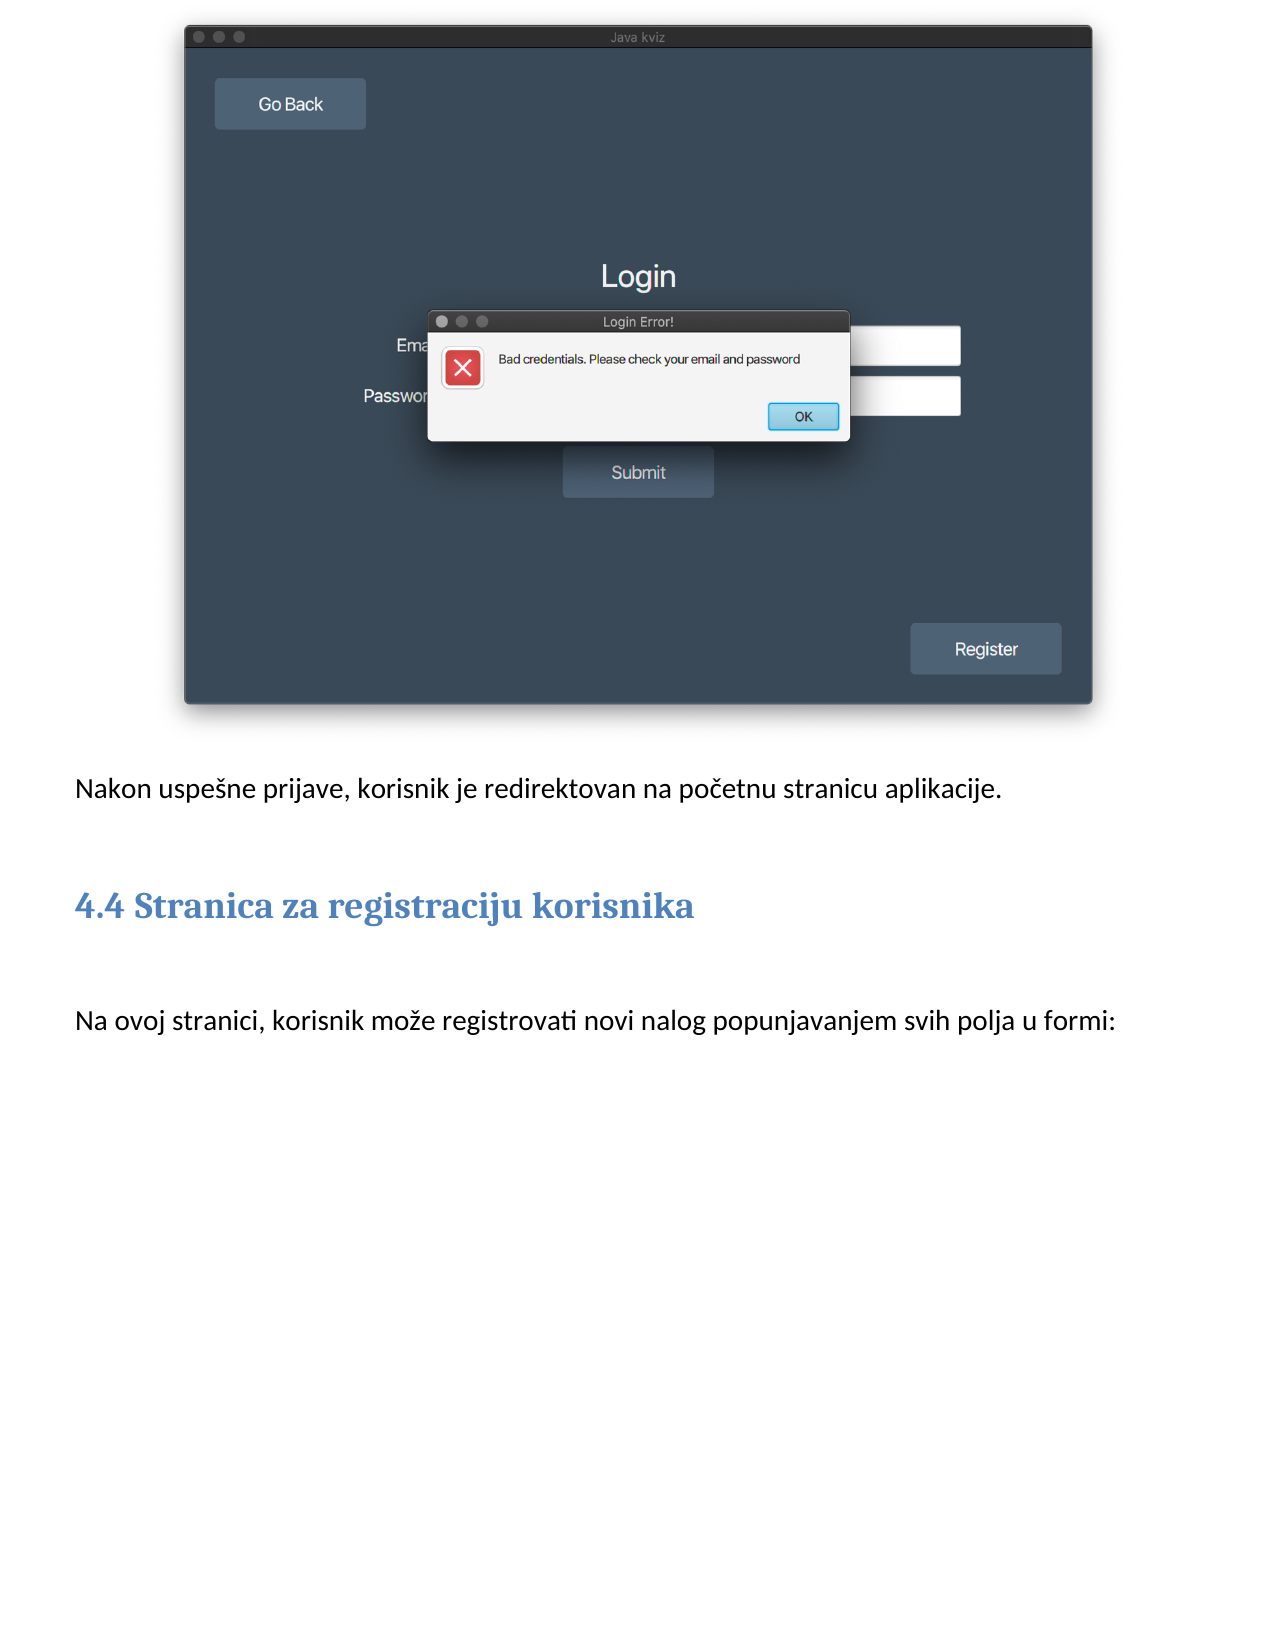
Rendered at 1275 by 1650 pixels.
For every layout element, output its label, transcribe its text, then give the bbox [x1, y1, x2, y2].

picture [150, 0, 1125, 746]
text Na ovoj stranici, korisnik može registrovati novi nalog popunjavanjem svih polja u formi: [75, 1002, 1200, 1038]
subtitle Stranica za registraciju korisnika [75, 885, 1200, 928]
text Nakon uspešne prijave, korisnik je redirektovan na početnu stranicu aplikacije. [75, 770, 1200, 806]
